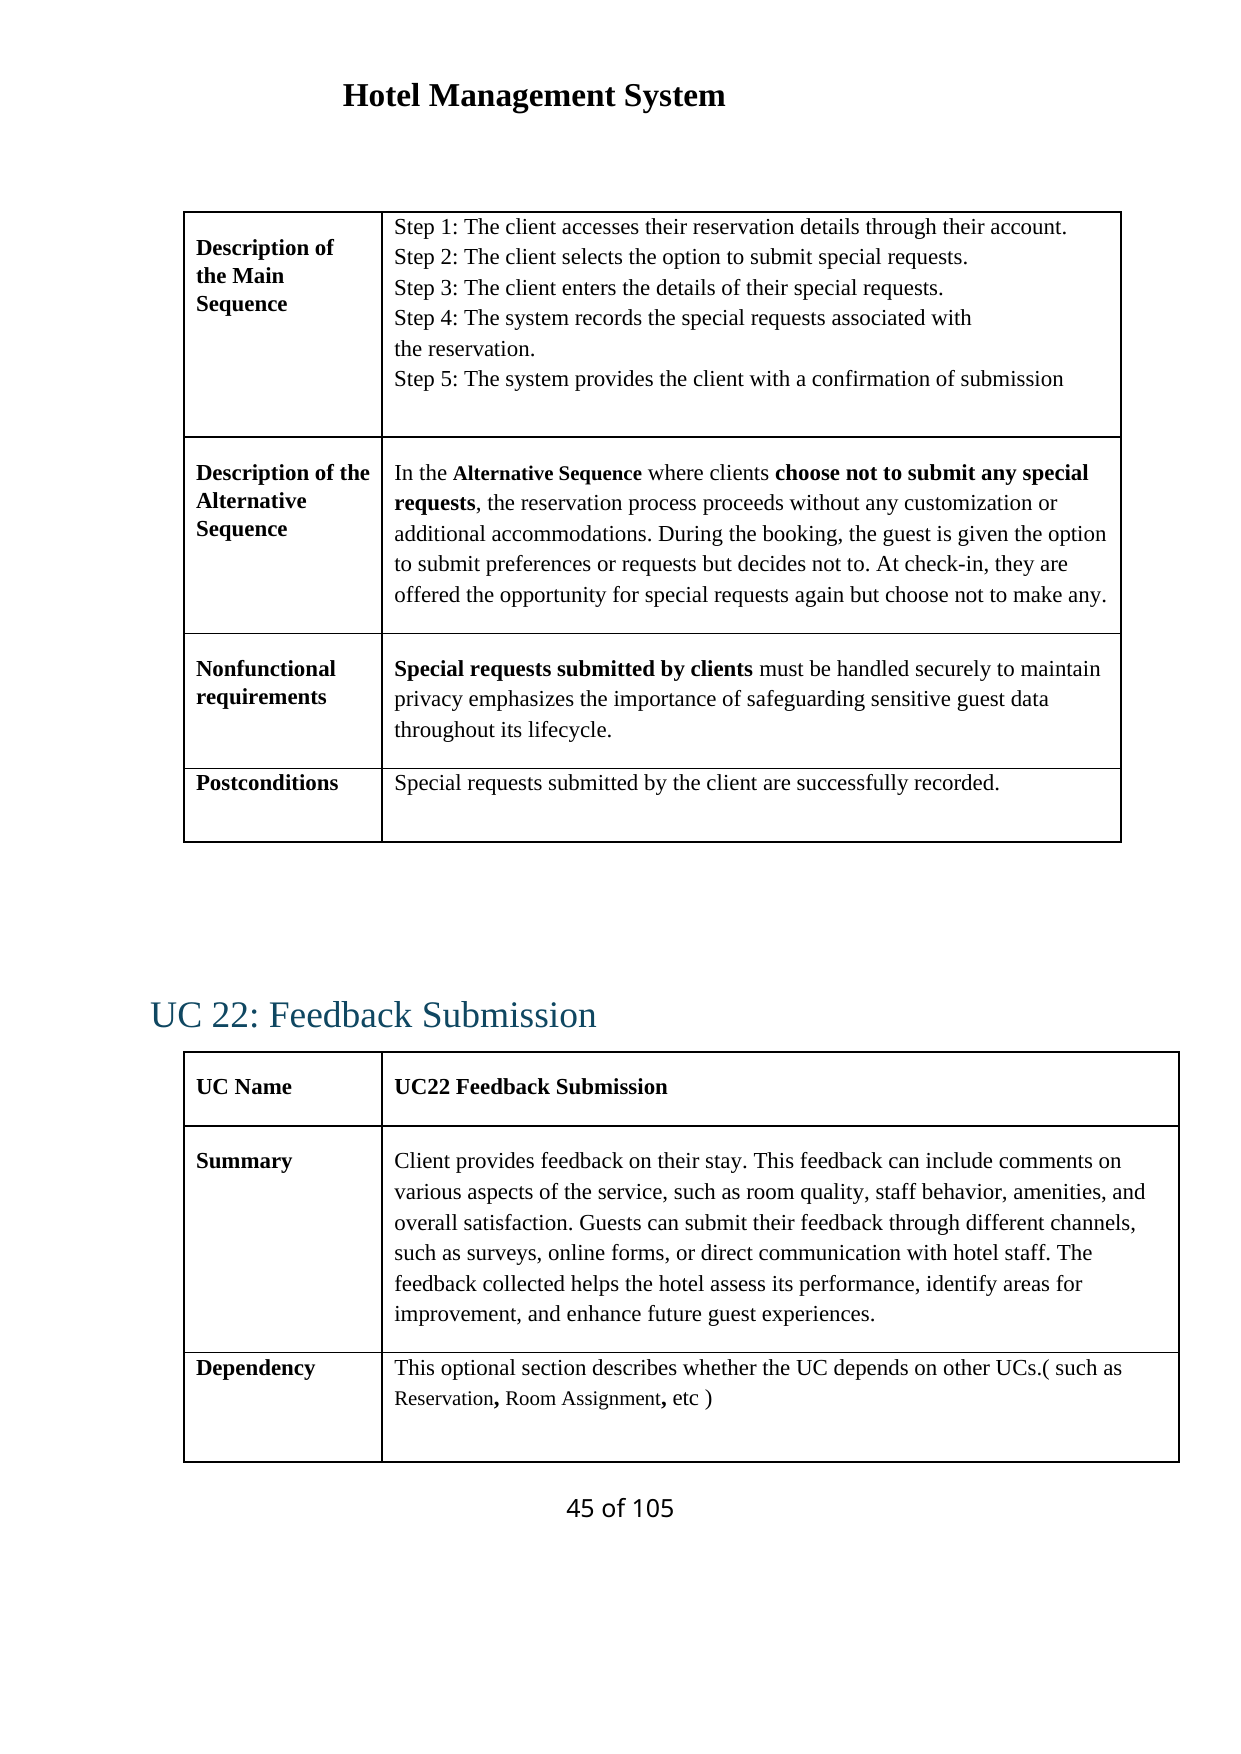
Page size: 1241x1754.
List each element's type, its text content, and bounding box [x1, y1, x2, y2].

table_cell Client provides feedback on their stay. This feedback can include comments on various aspects of the service, such as room quality, staff behavior, amenities, and overall satisfaction. Guests can submit their feedback through different channels, such as surveys, online forms, or direct communication with hotel staff. The feedback collected helps the hotel assess its performance, identify areas for improvement, and enhance future guest experiences. [383, 1127, 1178, 1352]
table_cell In the Alternative Sequence where clients choose not to submit any special requests, the reservation process proceeds without any customization or additional accommodations. During the booking, the guest is given the option to submit preferences or requests but decides not to. At check-in, they are offered the opportunity for special requests again but choose not to make any. [383, 438, 1120, 632]
table_cell Description of the Main Sequence [185, 213, 381, 436]
table_cell This optional section describes whether the UC depends on other UCs.( such as Reservation, Room Assignment, etc ) [383, 1353, 1178, 1461]
table_cell Nonfunctional requirements [185, 634, 381, 768]
table_cell Step 1: The client accesses their reservation details through their account. Step 2: The client selects the option to submit special requests. Step 3: The client enters the details of their special requests. Step 4: The system records the special requests associated with the reservation. Step 5: The system provides the client with a confirmation of submission [383, 213, 1120, 436]
table_header UC Name [185, 1053, 381, 1125]
table_header UC22 Feedback Submission [383, 1053, 1178, 1125]
table_cell Postconditions [185, 769, 381, 841]
table_cell Summary [185, 1127, 381, 1352]
table_cell Special requests submitted by clients must be handled securely to maintain privacy emphasizes the importance of safeguarding sensitive guest data throughout its lifecycle. [383, 634, 1120, 768]
table_cell Description of the Alternative Sequence [185, 438, 381, 632]
table_cell Dependency [185, 1353, 381, 1461]
subtitle UC 22: Feedback Submission [150, 993, 1090, 1036]
table_cell Special requests submitted by the client are successfully recorded. [383, 769, 1120, 841]
